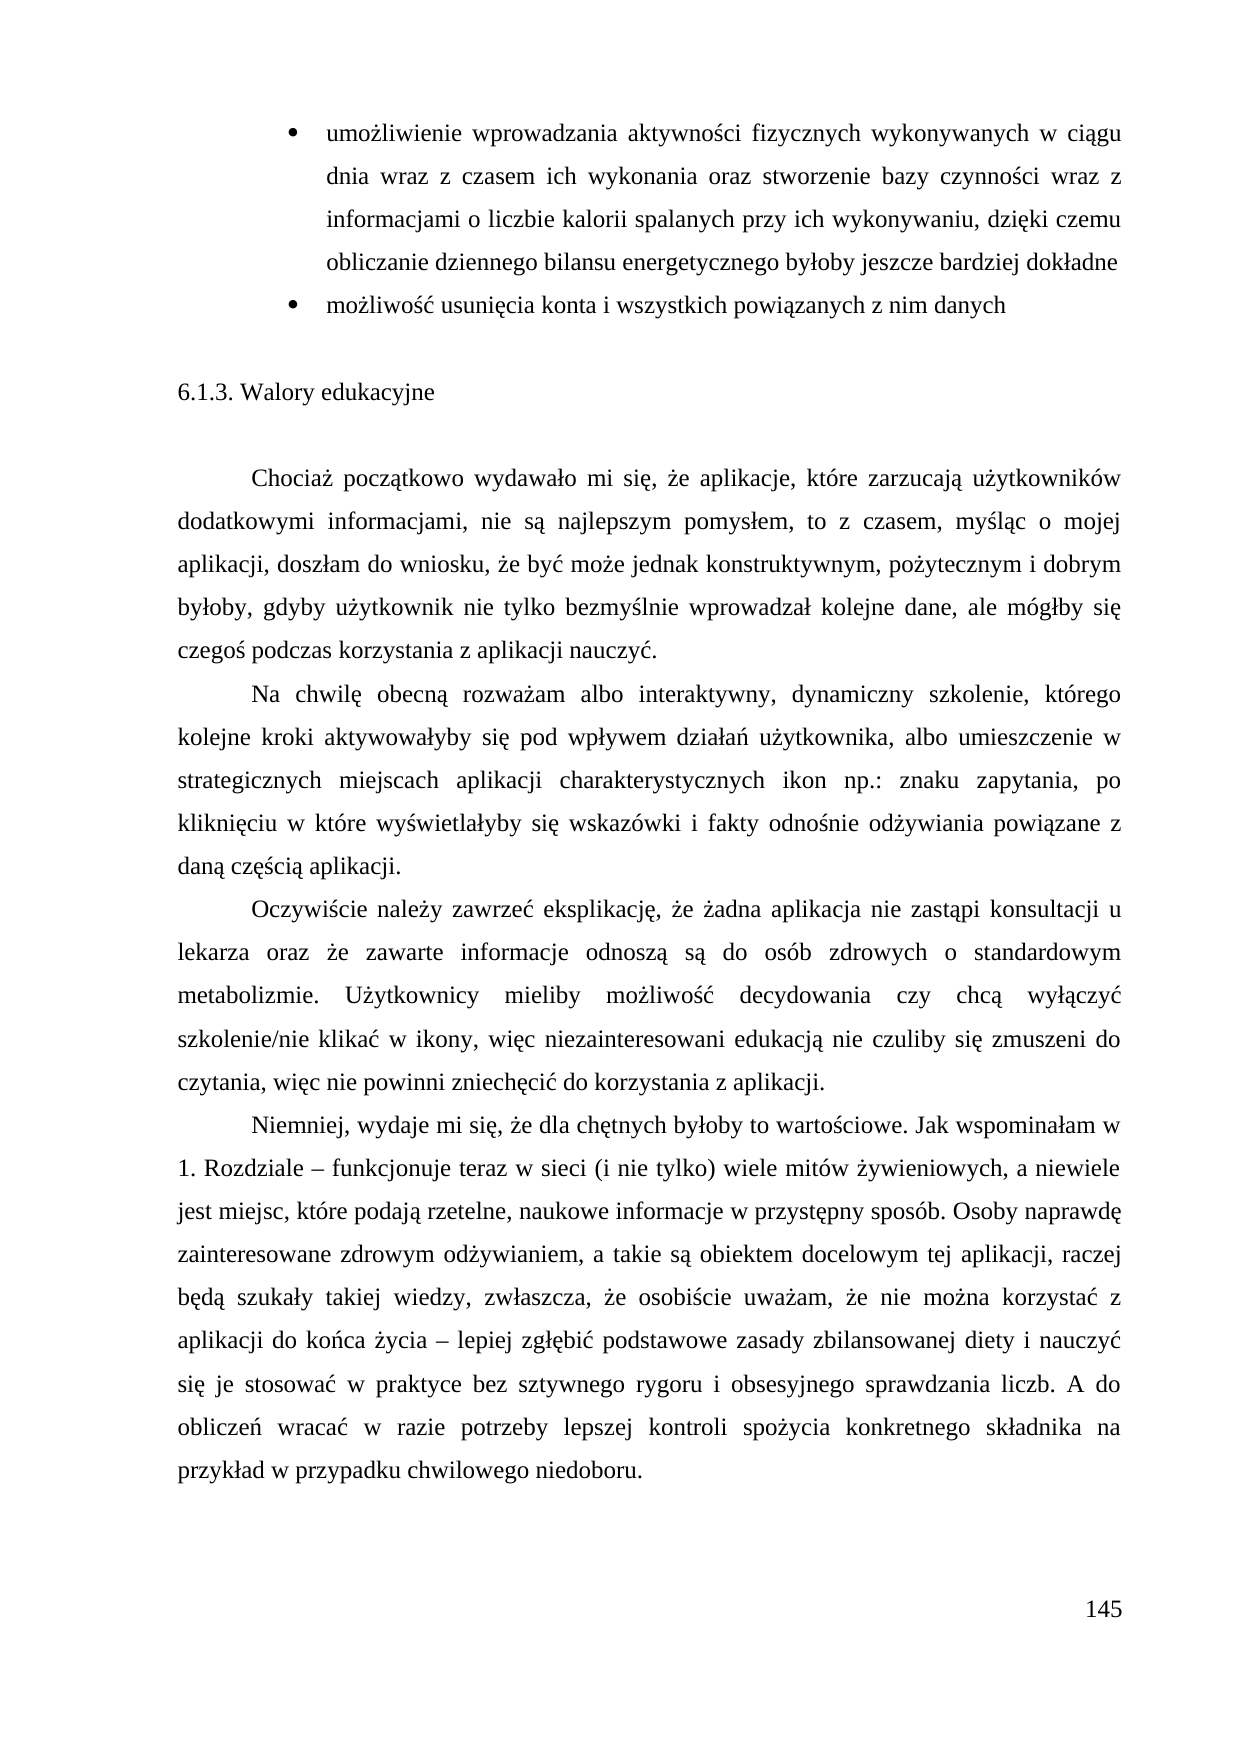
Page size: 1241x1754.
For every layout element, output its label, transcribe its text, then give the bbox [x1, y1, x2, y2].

text Chociaż początkowo wydawało mi się, że aplikacje, które zarzucają użytkowników dodatkowymi informacjami, nie są najlepszym pomysłem, to z czasem, myśląc o mojej aplikacji, doszłam do wniosku, że być może jednak konstruktywnym, pożytecznym i dobrym byłoby, gdyby użytkownik nie tylko bezmyślnie wprowadzał kolejne dane, ale mógłby się czegoś podczas korzystania z aplikacji nauczyć. [177, 463, 1122, 664]
text Oczywiście należy zawrzeć eksplikację, że żadna aplikacja nie zastąpi konsultacji u lekarza oraz że zawarte informacje odnoszą są do osób zdrowych o standardowym metabolizmie. Użytkownicy mieliby możliwość decydowania czy chcą wyłączyć szkolenie/nie klikać w ikony, więc niezainteresowani edukacją nie czuliby się zmuszeni do czytania, więc nie powinni zniechęcić do korzystania z aplikacji. [177, 894, 1122, 1096]
list możliwość usunięcia konta i wszystkich powiązanych z nim danych [288, 291, 1122, 319]
subtitle 6.1.3. Walory edukacyjne [177, 377, 1122, 406]
text Na chwilę obecną rozważam albo interaktywny, dynamiczny szkolenie, którego kolejne kroki aktywowałyby się pod wpływem działań użytkownika, albo umieszczenie w strategicznych miejscach aplikacji charakterystycznych ikon np.: znaku zapytania, po kliknięciu w które wyświetlałyby się wskazówki i fakty odnośnie odżywiania powiązane z daną częścią aplikacji. [177, 679, 1122, 880]
list umożliwienie wprowadzania aktywności fizycznych wykonywanych w ciągu dnia wraz z czasem ich wykonania oraz stworzenie bazy czynności wraz z informacjami o liczbie kalorii spalanych przy ich wykonywaniu, dzięki czemu obliczanie dziennego bilansu energetycznego byłoby jeszcze bardziej dokładne [288, 118, 1122, 276]
text Niemniej, wydaje mi się, że dla chętnych byłoby to wartościowe. Jak wspominałam w 1. Rozdziale – funkcjonuje teraz w sieci (i nie tylko) wiele mitów żywieniowych, a niewiele jest miejsc, które podają rzetelne, naukowe informacje w przystępny sposób. Osoby naprawdę zainteresowane zdrowym odżywianiem, a takie są obiektem docelowym tej aplikacji, raczej będą szukały takiej wiedzy, zwłaszcza, że osobiście uważam, że nie można korzystać z aplikacji do końca życia – lepiej zgłębić podstawowe zasady zbilansowanej diety i nauczyć się je stosować w praktyce bez sztywnego rygoru i obsesyjnego sprawdzania liczb. A do obliczeń wracać w razie potrzeby lepszej kontroli spożycia konkretnego składnika na przykład w przypadku chwilowego niedoboru. [177, 1110, 1122, 1484]
